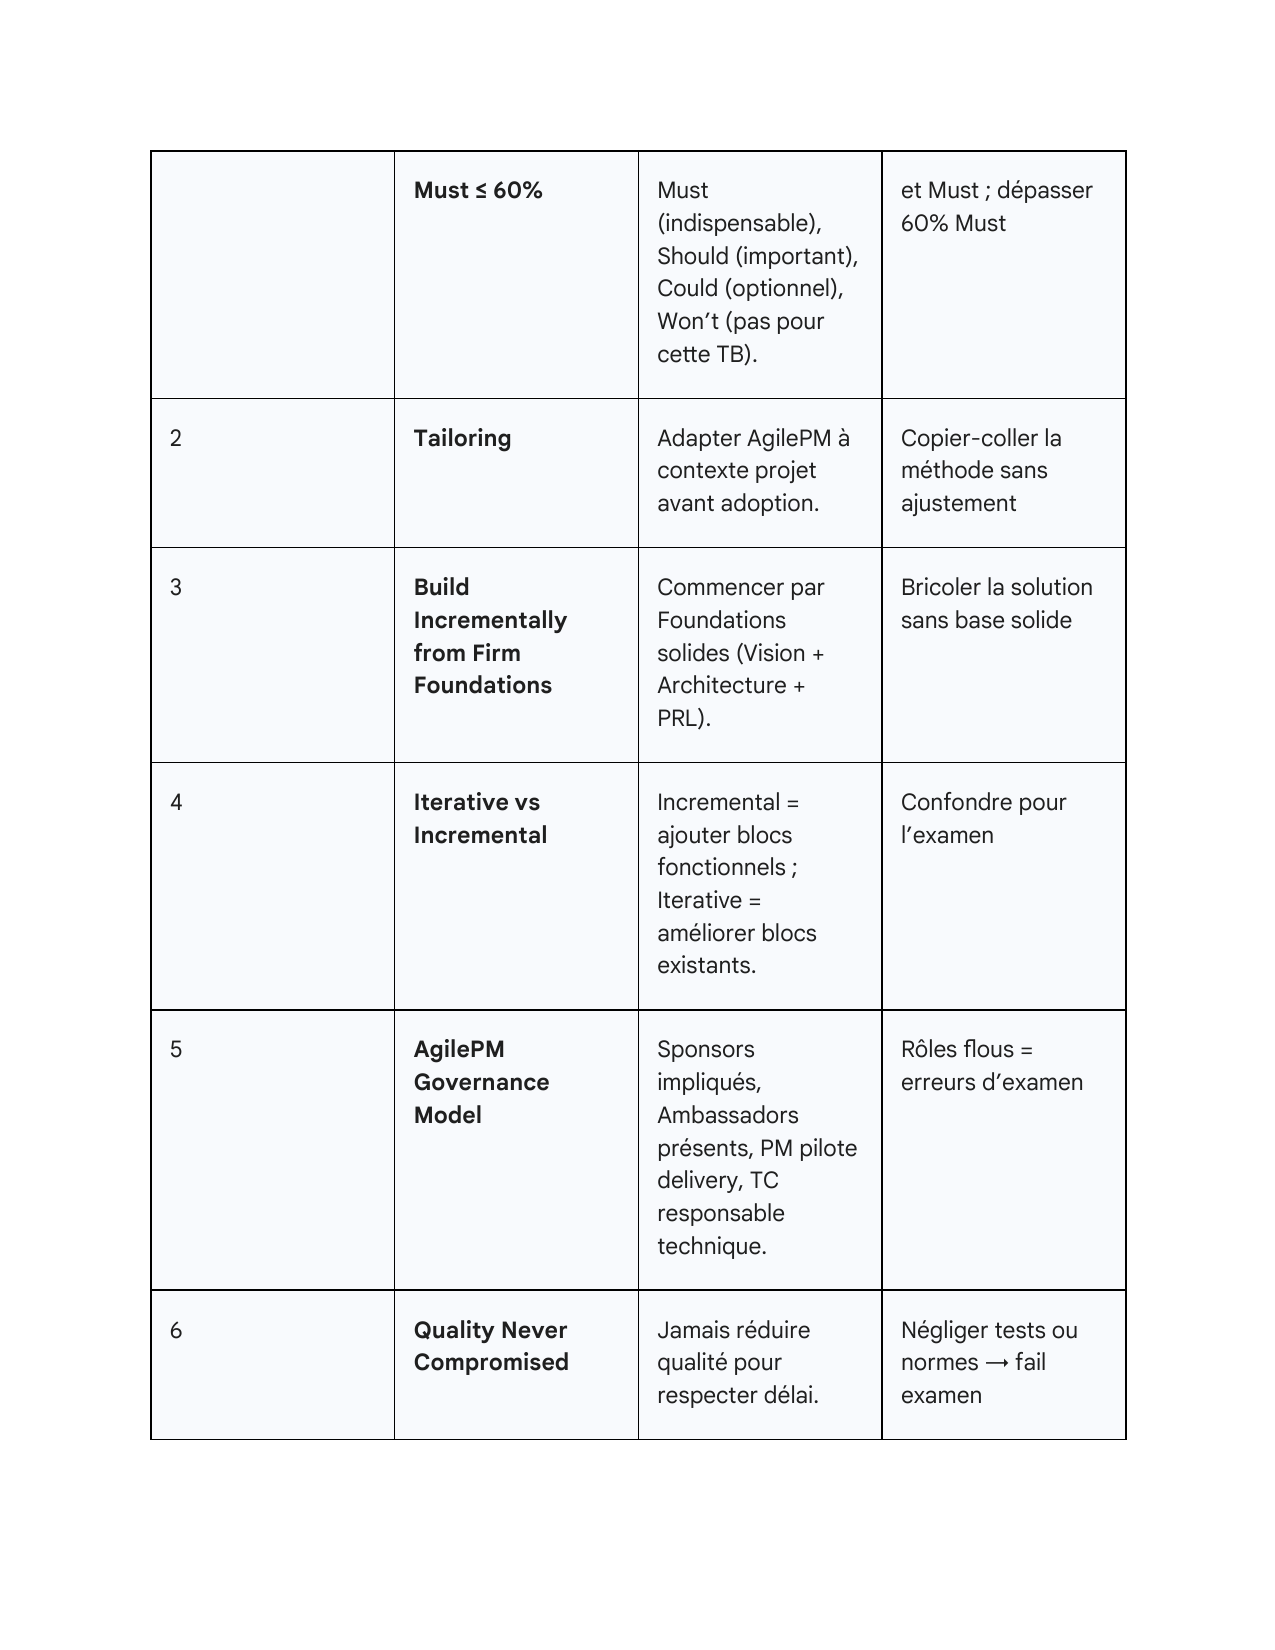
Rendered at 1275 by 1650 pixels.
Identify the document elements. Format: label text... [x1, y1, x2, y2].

table_cell Copier-coller la méthode sans ajustement [883, 399, 1125, 547]
table_cell Négliger tests ou normes → fail examen [883, 1291, 1125, 1439]
table_cell 2 [152, 399, 394, 547]
table_cell AgilePM Governance Model [395, 1011, 638, 1289]
table_cell 5 [152, 1011, 394, 1289]
table_cell Rôles flous = erreurs d’examen [883, 1011, 1125, 1289]
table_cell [395, 152, 638, 397]
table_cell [883, 152, 1125, 397]
table_cell Jamais réduire qualité pour respecter délai. [639, 1291, 881, 1439]
table_cell Quality Never Compromised [395, 1291, 638, 1439]
table_cell Confondre pour l’examen [883, 763, 1125, 1009]
table_cell Iterative vs Incremental [395, 763, 638, 1009]
table_cell Tailoring [395, 399, 638, 547]
table_cell Incremental = ajouter blocs fonctionnels ; Iterative = améliorer blocs existants. [639, 763, 881, 1009]
table_cell Commencer par Foundations solides (Vision + Architecture + PRL). [639, 548, 881, 762]
table_cell 4 [152, 763, 394, 1009]
table_cell 3 [152, 548, 394, 762]
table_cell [639, 152, 881, 397]
table_cell 6 [152, 1291, 394, 1439]
table_cell Adapter AgilePM à contexte projet avant adoption. [639, 399, 881, 547]
table_cell Sponsors impliqués, Ambassadors présents, PM pilote delivery, TC responsable technique. [639, 1011, 881, 1289]
table_cell Build Incrementally from Firm Foundations [395, 548, 638, 762]
table_cell Bricoler la solution sans base solide [883, 548, 1125, 762]
table_cell 1 [152, 152, 394, 397]
